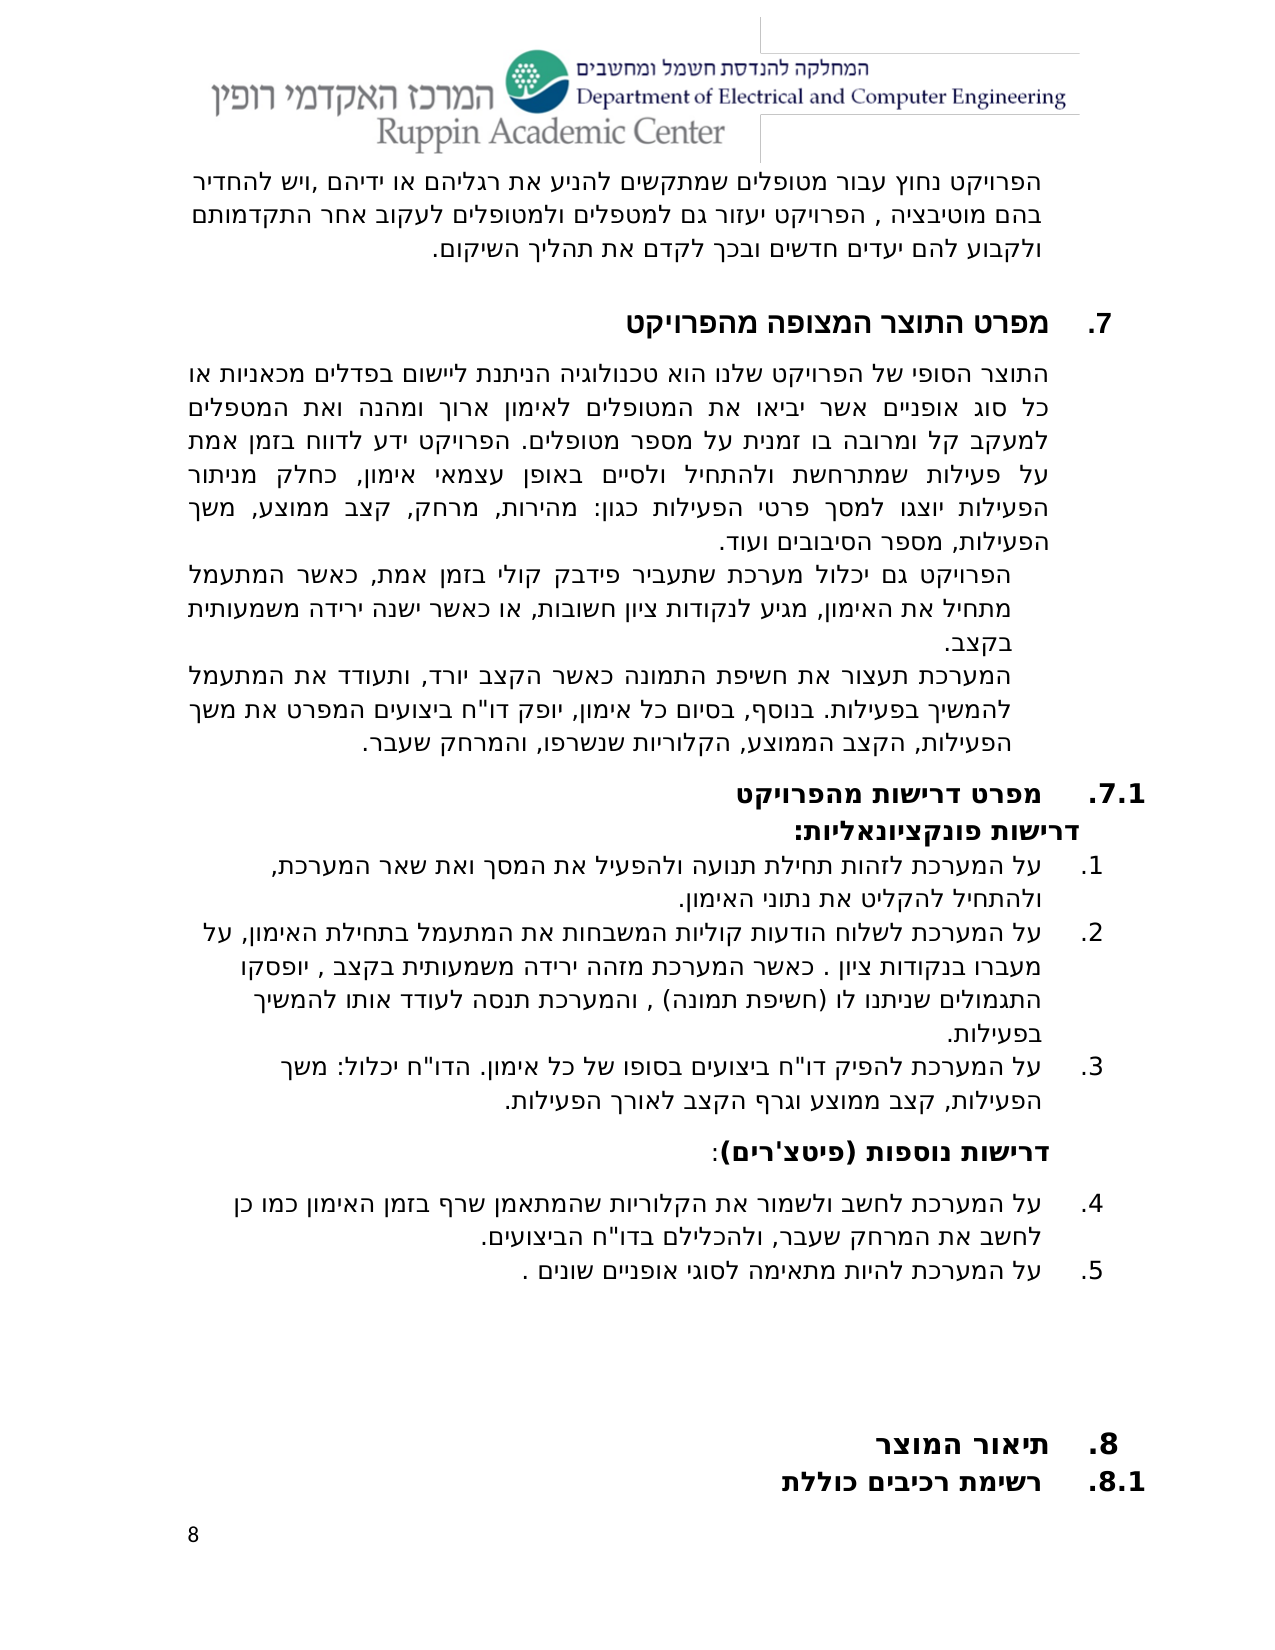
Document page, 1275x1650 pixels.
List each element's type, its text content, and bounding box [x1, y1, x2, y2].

list על המערכת לחשב ולשמור את הקלוריות שהמתאמן שרף בזמן האימון כמו כן לחשב את המרחק שעבר, ולהכלילם בדו"ח הביצועים. [187, 1189, 1080, 1252]
text דרישות נוספות (פיטצ'רים): [187, 1136, 1087, 1168]
text התוצר הסופי של הפרויקט שלנו הוא טכנולוגיה הניתנת בפדלים מכאניות או כל סוג אופניים אשר יביאו את המטופלים לאימון ארוך ומהנה ואת המטפלים למעקב קל ומרובה בו זמנית על מספר מטופלים. הפרויקט ידע לדווח בזמן אמת על פעילות שמתרחשת ולהתחיל ולסיים באופן עצמאי אימון, כחלק מניתור הפעילות יוצגו למסך פרטי הפעילות כגון: מהירות, מרחק, קצב ממוצע, משך הפעילות, מספר הסיבובים ועוד. [187, 359, 1050, 556]
list על המערכת לשלוח הודעות קוליות המשבחות את המתעמל בתחילת האימון, על מעברו בנקודות ציון . כאשר המערכת מזהה ירידה משמעותית בקצב , יופסקו התגמולים שניתנו לו (חשיפת תמונה) , והמערכת תנסה לעודד אותו להמשיך בפעילות. [187, 918, 1080, 1048]
list על המערכת להפיק דו"ח ביצועים בסופו של כל אימון. הדו"ח יכלול: משך הפעילות, קצב ממוצע וגרף הקצב לאורך הפעילות. [187, 1052, 1080, 1115]
text הפרויקט גם יכלול מערכת שתעביר פידבק קולי בזמן אמת, כאשר המתעמל מתחיל את האימון, מגיע לנקודות ציון חשובות, או כאשר ישנה ירידה משמעותית בקצב. [187, 561, 1012, 657]
text המערכת תעצור את חשיפת התמונה כאשר הקצב יורד, ותעודד את המתעמל להמשיך בפעילות. בנוסף, בסיום כל אימון, יופק דו"ח ביצועים המפרט את משך הפעילות, הקצב הממוצע, הקלוריות שנשרפו, והמרחק שעבר. [187, 661, 1012, 757]
list על המערכת לזהות תחילת תנועה ולהפעיל את המסך ואת שאר המערכת, ולהתחיל להקליט את נתוני האימון. [187, 851, 1080, 914]
list תיאור המוצר [187, 1428, 1087, 1462]
list רשימת רכיבים כוללת [187, 1467, 1087, 1498]
list דרישות פונקציונאליות: [187, 815, 1080, 846]
list על המערכת להיות מתאימה לסוגי אופניים שונים . [187, 1256, 1080, 1285]
list מפרט התוצר המצופה מהפרויקט [187, 307, 1087, 340]
list הפרויקט נחוץ עבור מטופלים שמתקשים להניע את רגליהם או ידיהם ,ויש להחדיר בהם מוטיבציה , הפרויקט יעזור גם למטפלים ולמטופלים לעקוב אחר התקדמותם ולקבוע להם יעדים חדשים ובכך לקדם את תהליך השיקום. [187, 150, 1042, 263]
list מפרט דרישות מהפרויקט [187, 778, 1087, 810]
picture [176, 17, 1080, 163]
